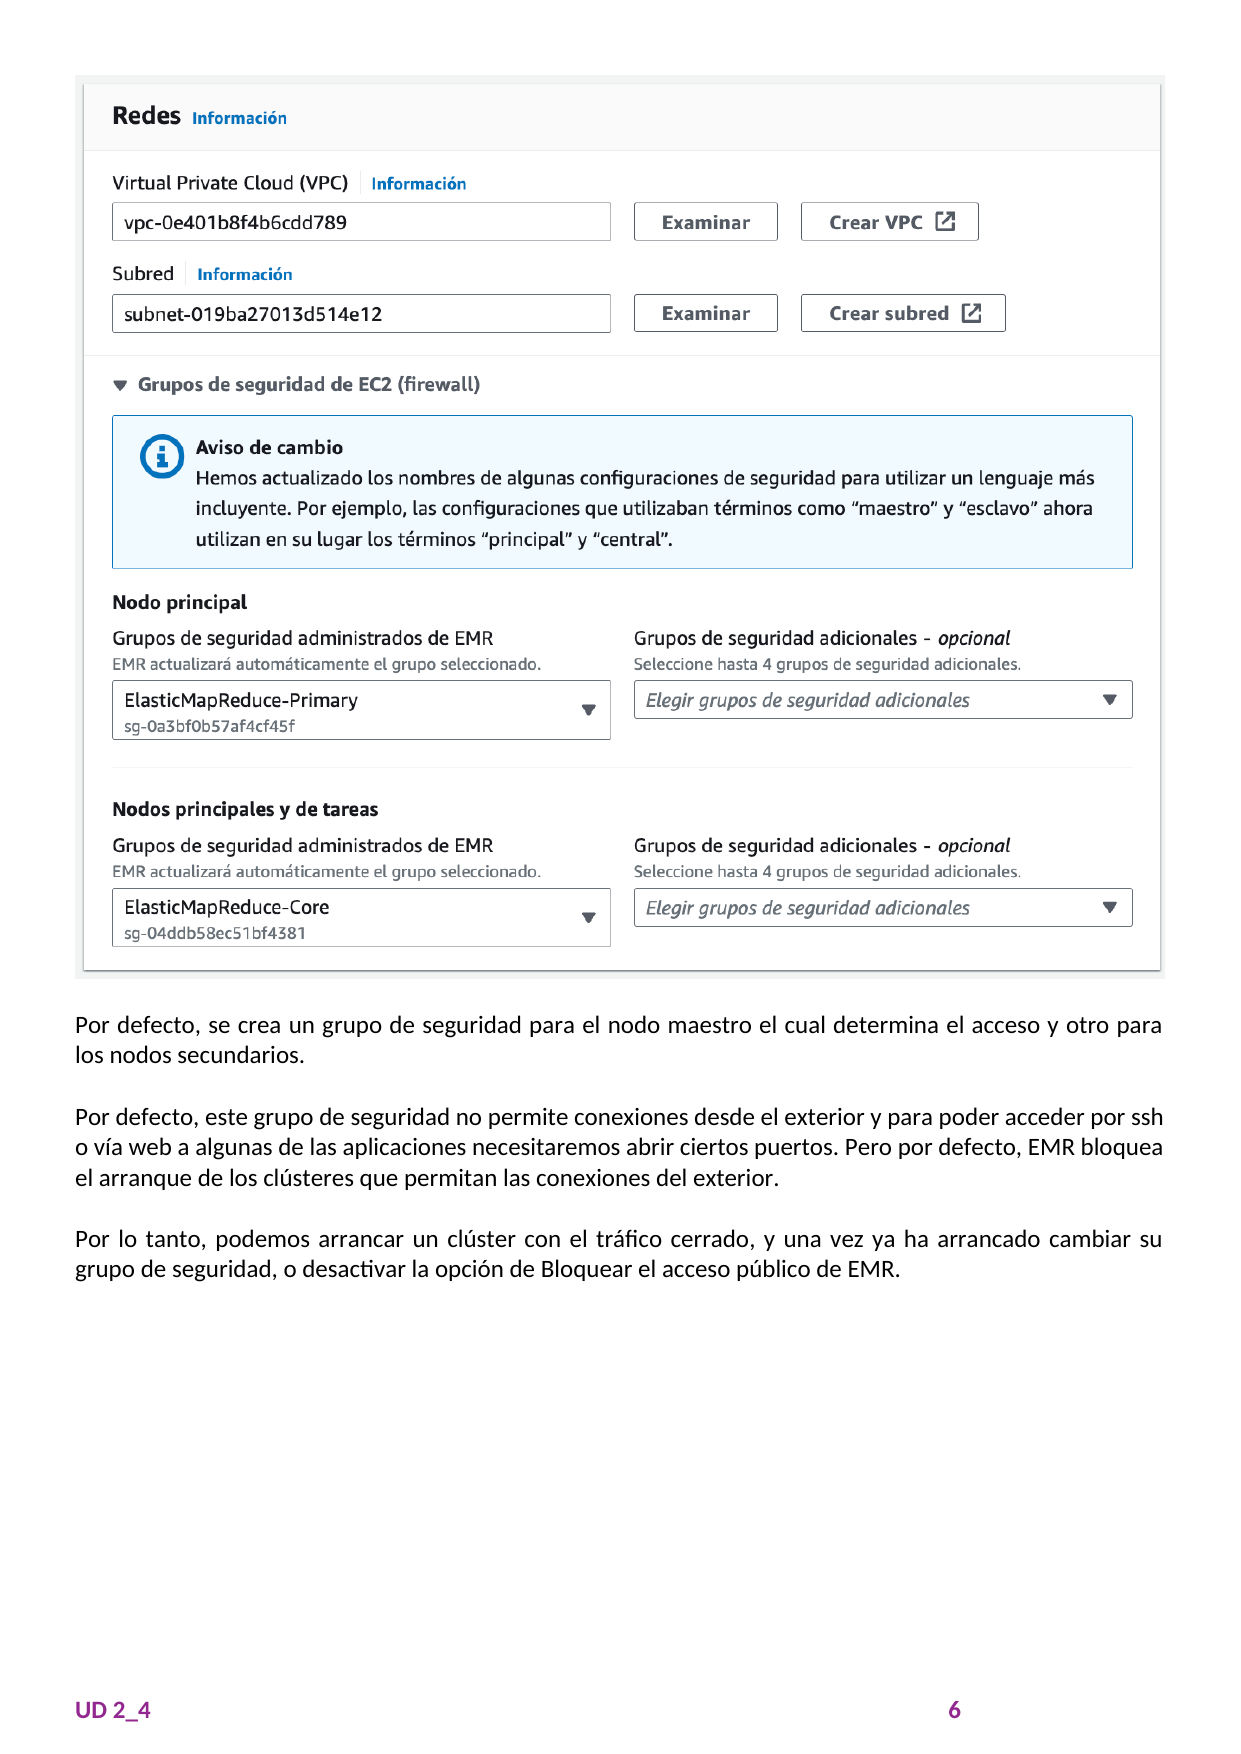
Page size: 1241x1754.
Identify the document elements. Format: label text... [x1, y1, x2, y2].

picture [75, 75, 1166, 979]
text Por defecto, este grupo de seguridad no permite conexiones desde el exterior y para poder acceder por ssh o vía web a algunas de las aplicaciones necesitaremos abrir ciertos puertos. Pero por defecto, EMR bloquea el arranque de los clústeres que permitan las conexiones del exterior. [75, 1101, 1165, 1192]
text Por lo tanto, podemos arrancar un clúster con el tráfico cerrado, y una vez ya ha arrancado cambiar su grupo de seguridad, o desactivar la opción de Bloquear el acceso público de EMR. [75, 1223, 1165, 1284]
text Por defecto, se crea un grupo de seguridad para el nodo maestro el cual determina el acceso y otro para los nodos secundarios. [75, 1009, 1165, 1070]
